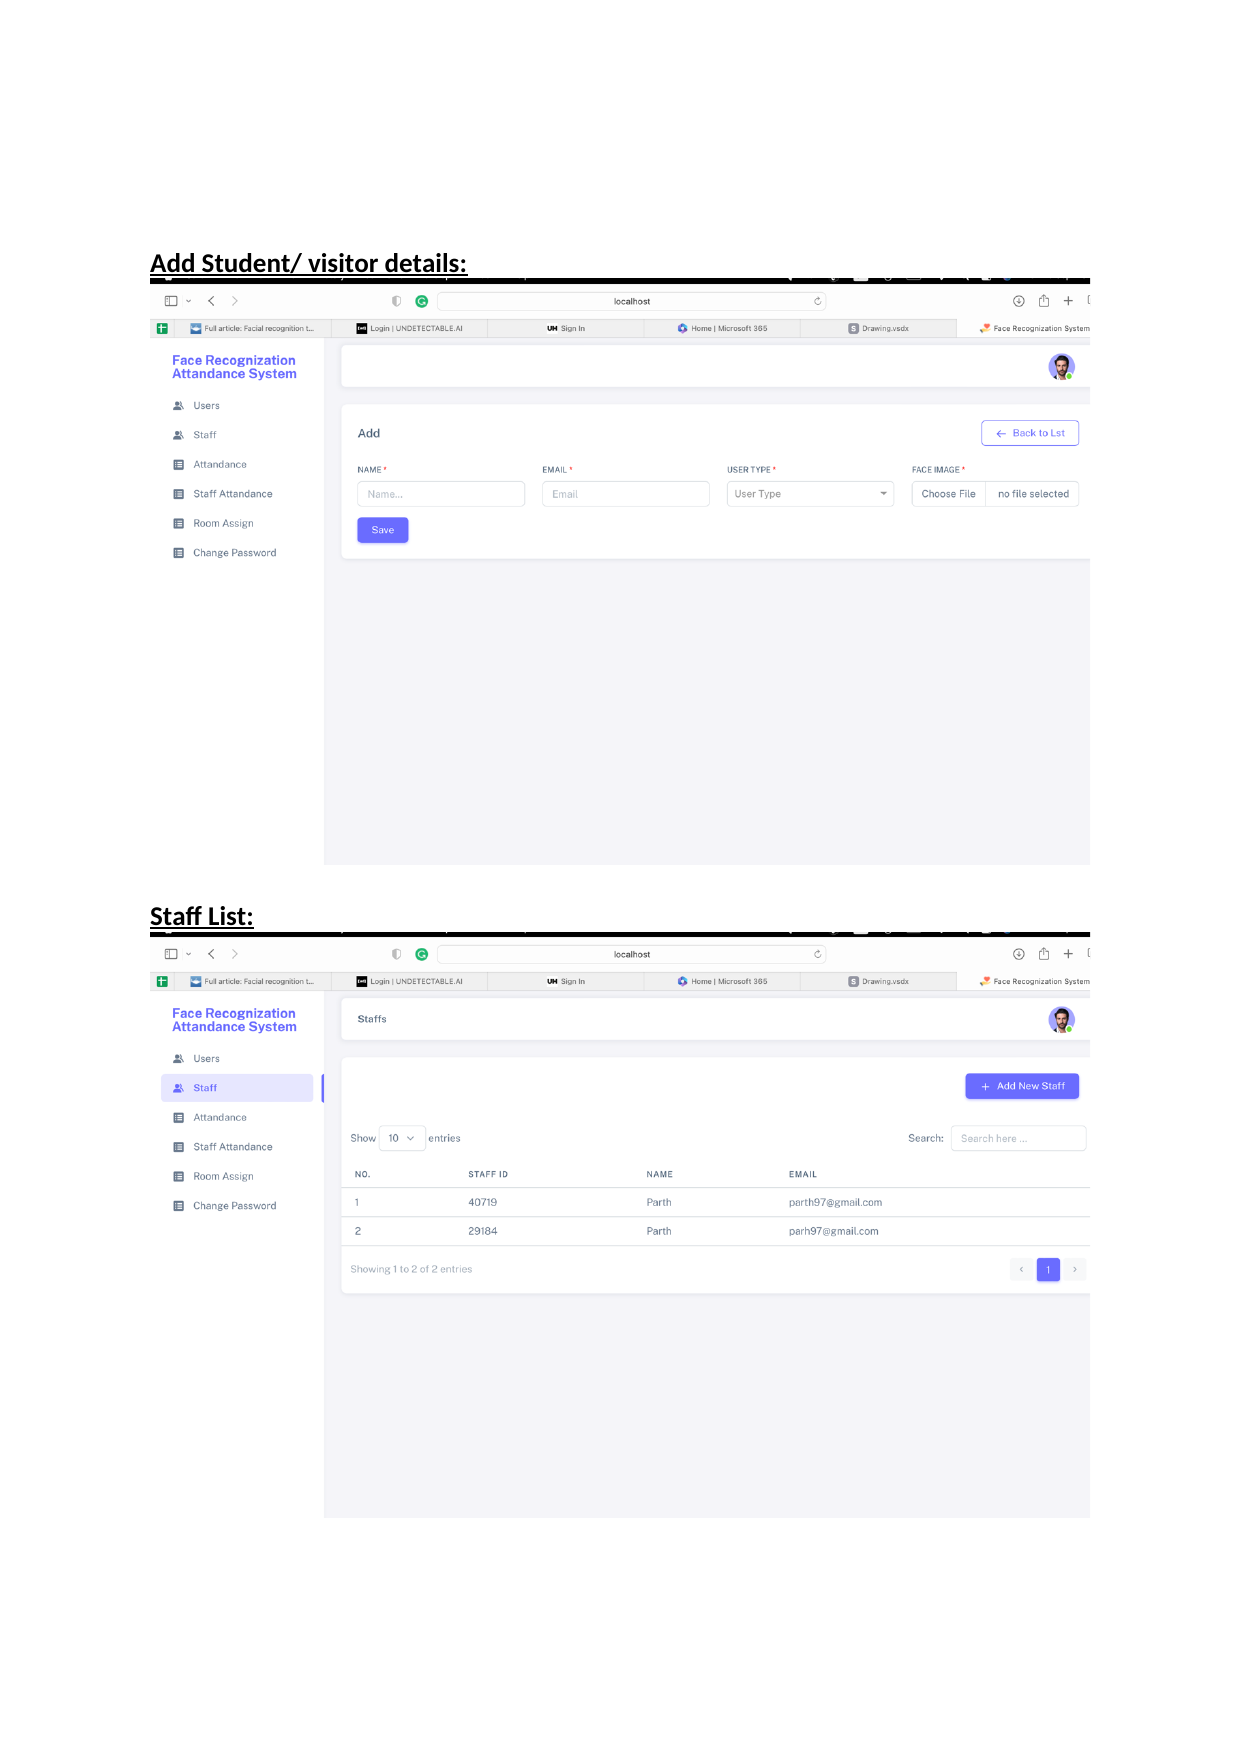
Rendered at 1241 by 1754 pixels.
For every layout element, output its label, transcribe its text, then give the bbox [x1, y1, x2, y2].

picture [150, 278, 1091, 865]
subtitle Staff List: [150, 899, 1090, 932]
picture [150, 932, 1091, 1518]
subtitle Add Student/ visitor details: [150, 246, 1090, 278]
